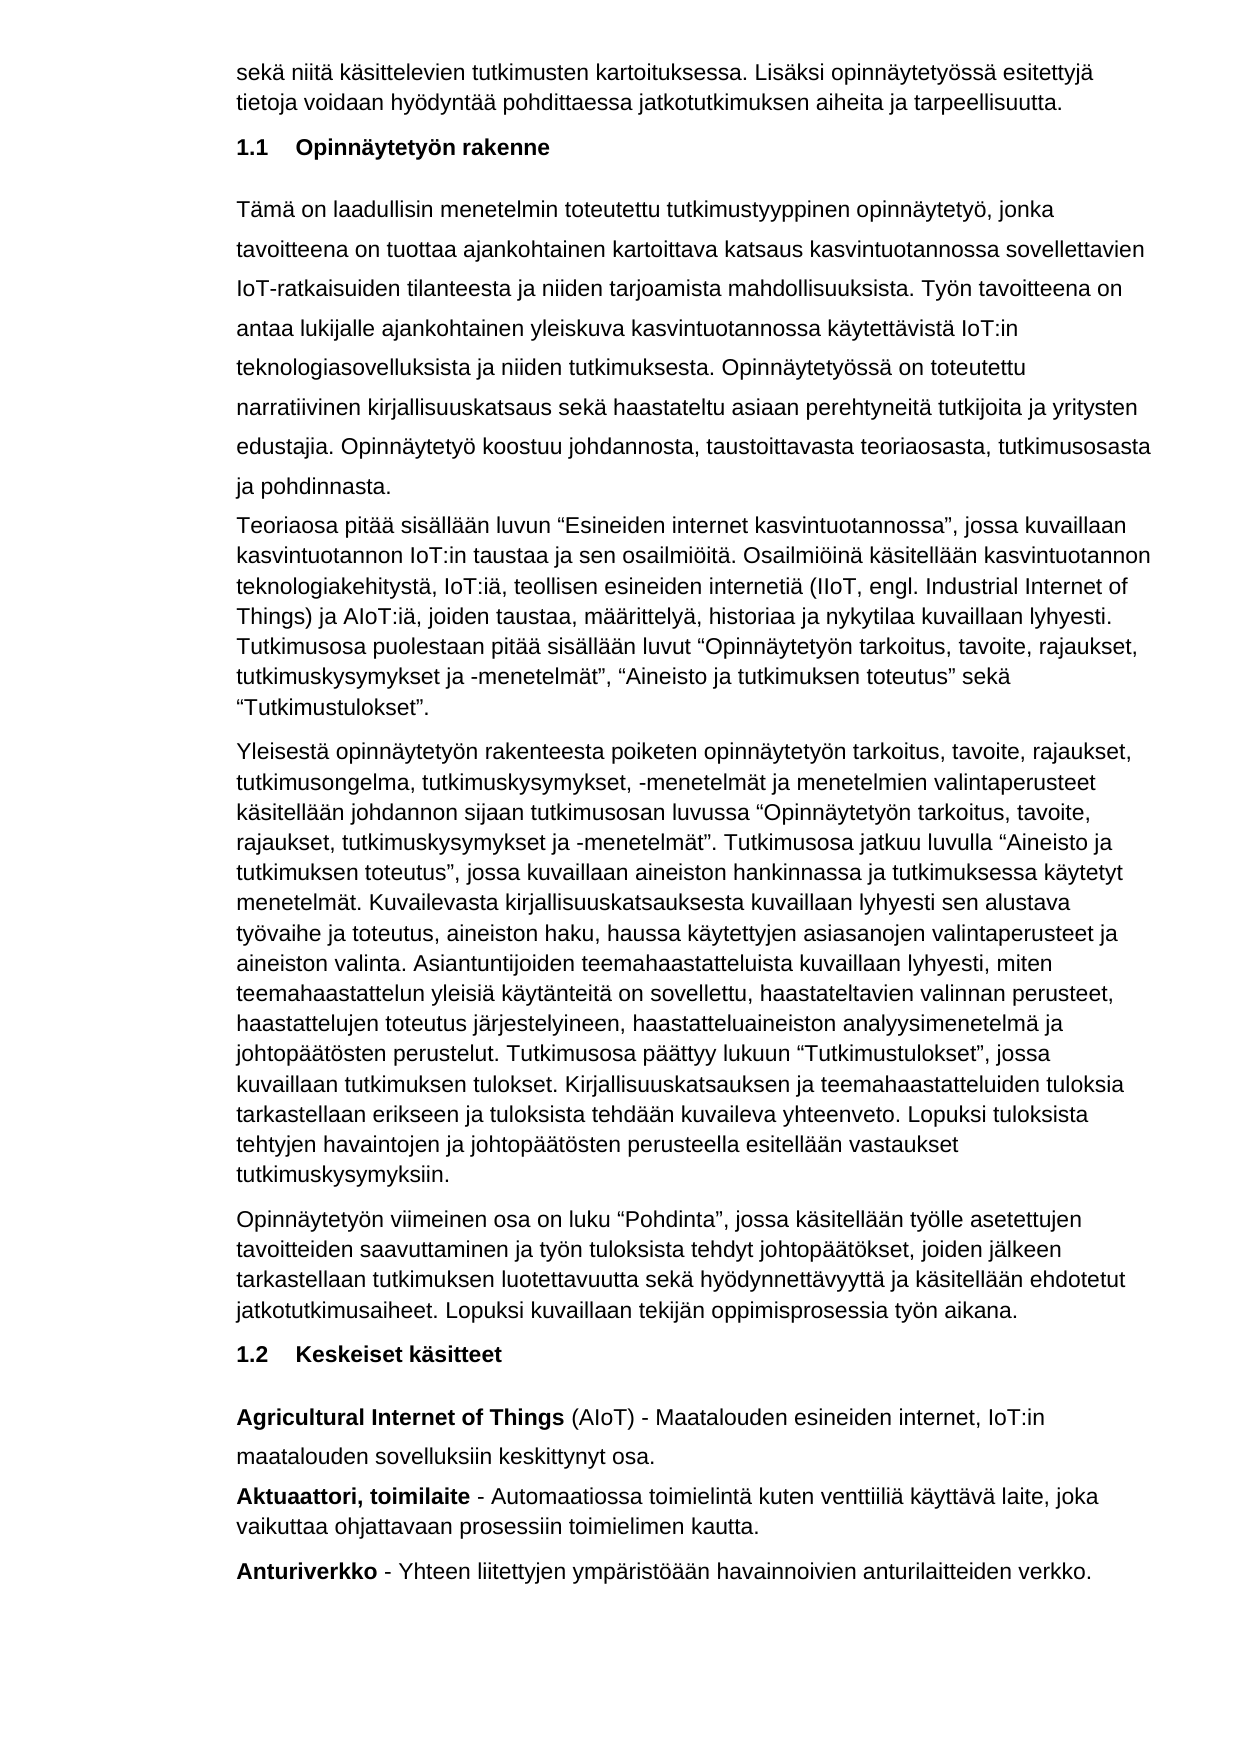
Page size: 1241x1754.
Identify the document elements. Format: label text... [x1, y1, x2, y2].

subtitle Opinnäytetyön rakenne [236, 134, 1152, 160]
text Teoriaosa pitää sisällään luvun “Esineiden internet kasvintuotannossa”, jossa kuvaillaan kasvintuotannon IoT:in taustaa ja sen osailmiöitä. Osailmiöinä käsitellään kasvintuotannon teknologiakehitystä, IoT:iä, teollisen esineiden internetiä (IIoT, engl. Industrial Internet of Things) ja AIoT:iä, joiden taustaa, määrittelyä, historiaa ja nykytilaa kuvaillaan lyhyesti. Tutkimusosa puolestaan pitää sisällään luvut “Opinnäytetyön tarkoitus, tavoite, rajaukset, tutkimuskysymykset ja -menetelmät”, “Aineisto ja tutkimuksen toteutus” sekä “Tutkimustulokset”. [236, 512, 1152, 720]
text Anturiverkko - Yhteen liitettyjen ympäristöään havainnoivien anturilaitteiden verkko. [236, 1558, 1152, 1584]
text Yleisestä opinnäytetyön rakenteesta poiketen opinnäytetyön tarkoitus, tavoite, rajaukset, tutkimusongelma, tutkimuskysymykset, -menetelmät ja menetelmien valintaperusteet käsitellään johdannon sijaan tutkimusosan luvussa “Opinnäytetyön tarkoitus, tavoite, rajaukset, tutkimuskysymykset ja -menetelmät”. Tutkimusosa jatkuu luvulla “Aineisto ja tutkimuksen toteutus”, jossa kuvaillaan aineiston hankinnassa ja tutkimuksessa käytetyt menetelmät. Kuvailevasta kirjallisuuskatsauksesta kuvaillaan lyhyesti sen alustava työvaihe ja toteutus, aineiston haku, haussa käytettyjen asiasanojen valintaperusteet ja aineiston valinta. Asiantuntijoiden teemahaastatteluista kuvaillaan lyhyesti, miten teemahaastattelun yleisiä käytänteitä on sovellettu, haastateltavien valinnan perusteet, haastattelujen toteutus järjestelyineen, haastatteluaineiston analyysimenetelmä ja johtopäätösten perustelut. Tutkimusosa päättyy lukuun “Tutkimustulokset”, jossa kuvaillaan tutkimuksen tulokset. Kirjallisuuskatsauksen ja teemahaastatteluiden tuloksia tarkastellaan erikseen ja tuloksista tehdään kuvaileva yhteenveto. Lopuksi tuloksista tehtyjen havaintojen ja johtopäätösten perusteella esitellään vastaukset tutkimuskysymyksiin. [236, 738, 1152, 1188]
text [236, 59, 1152, 116]
text Opinnäytetyön viimeinen osa on luku “Pohdinta”, jossa käsitellään työlle asetettujen tavoitteiden saavuttaminen ja työn tuloksista tehdyt johtopäätökset, joiden jälkeen tarkastellaan tutkimuksen luotettavuutta sekä hyödynnettävyyttä ja käsitellään ehdotetut jatkotutkimusaiheet. Lopuksi kuvaillaan tekijän oppimisprosessia työn aikana. [236, 1206, 1152, 1323]
text Aktuaattori, toimilaite - Automaatiossa toimielintä kuten venttiiliä käyttävä laite, joka vaikuttaa ohjattavaan prosessiin toimielimen kautta. [236, 1483, 1152, 1539]
subtitle Keskeiset käsitteet [236, 1341, 1152, 1368]
